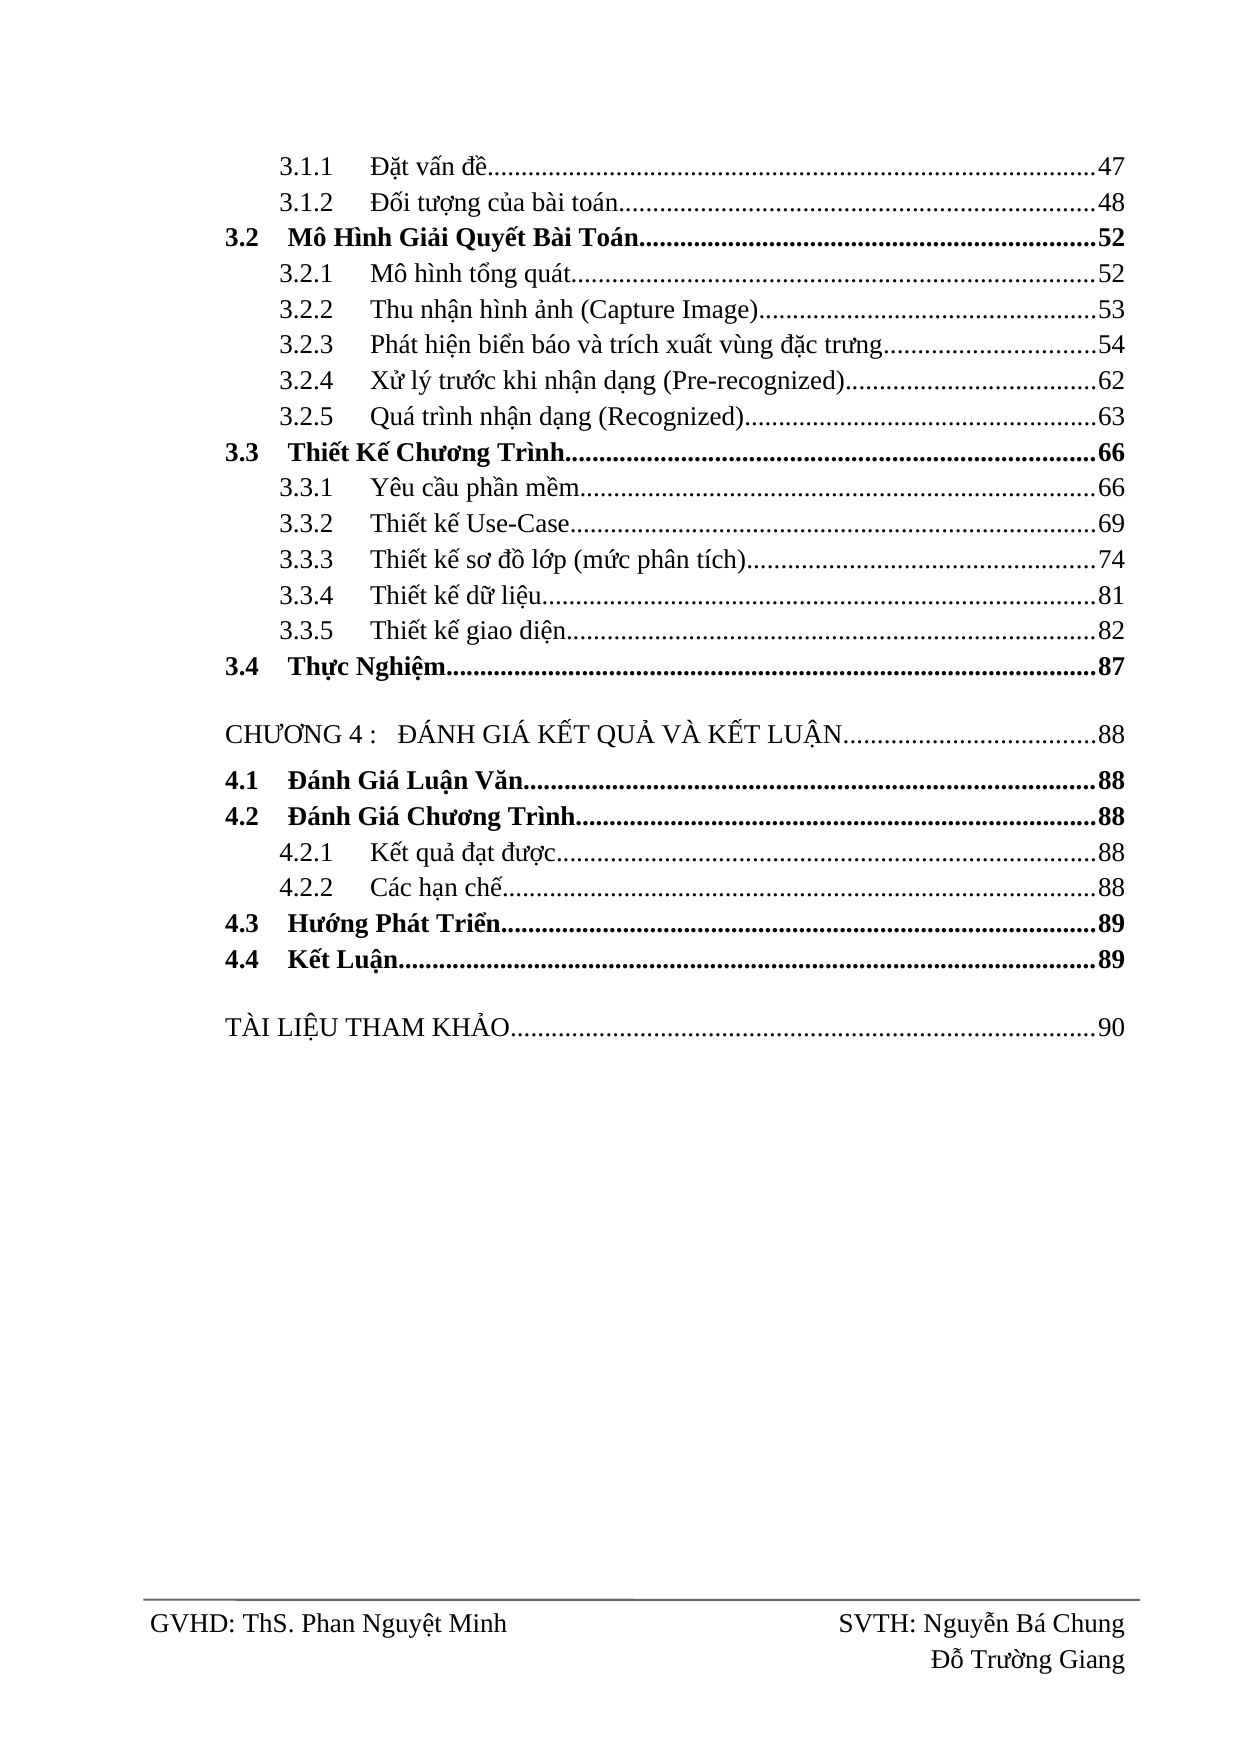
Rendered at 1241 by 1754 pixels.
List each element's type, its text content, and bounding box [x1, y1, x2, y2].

text 3.2.3 Phát hiện biển báo và trích xuất vùng đặc trưng 54 [204, 329, 1090, 360]
text 3.1.2 Đối tượng của bài toán 48 [204, 186, 1090, 217]
text 3.2.4 Xử lý trước khi nhận dạng (Pre-recognized) 62 [204, 364, 1090, 396]
text 3.2 Mô Hình Giải Quyết Bài Toán 52 [150, 221, 1090, 253]
text 3.1.1 Đặt vấn đề 47 [204, 150, 1090, 181]
text 3.2.5 Quá trình nhận dạng (Recognized) 63 [204, 400, 1090, 431]
text 3.3.2 Thiết kế Use-Case 69 [204, 507, 1090, 538]
text 3.3.1 Yêu cầu phần mềm 66 [204, 472, 1090, 503]
text 3.3.3 Thiết kế sơ đồ lớp (mức phân tích) 74 [204, 543, 1090, 574]
text 4.4 Kết Luận 89 [150, 943, 1090, 974]
text 3.3.5 Thiết kế giao diện 82 [204, 614, 1090, 646]
text CHƯƠNG 4 : ĐÁNH GIÁ KẾT QUẢ VÀ KẾT LUẬN 88 [150, 718, 1090, 749]
text 4.2.1 Kết quả đạt được 88 [204, 836, 1090, 867]
text 4.2.2 Các hạn chế 88 [204, 871, 1090, 903]
text TÀI LIỆU THAM KHẢO 90 [150, 1011, 1090, 1042]
text 3.2.1 Mô hình tổng quát 52 [204, 257, 1090, 288]
text 4.3 Hướng Phát Triển 89 [150, 907, 1090, 938]
text 3.4 Thực Nghiệm 87 [150, 650, 1090, 681]
text 3.3.4 Thiết kế dữ liệu 81 [204, 579, 1090, 610]
text 4.2 Đánh Giá Chương Trình 88 [150, 800, 1090, 831]
text 4.1 Đánh Giá Luận Văn 88 [150, 764, 1090, 795]
text 3.2.2 Thu nhận hình ảnh (Capture Image) 53 [204, 293, 1090, 324]
text 3.3 Thiết Kế Chương Trình 66 [150, 436, 1090, 467]
